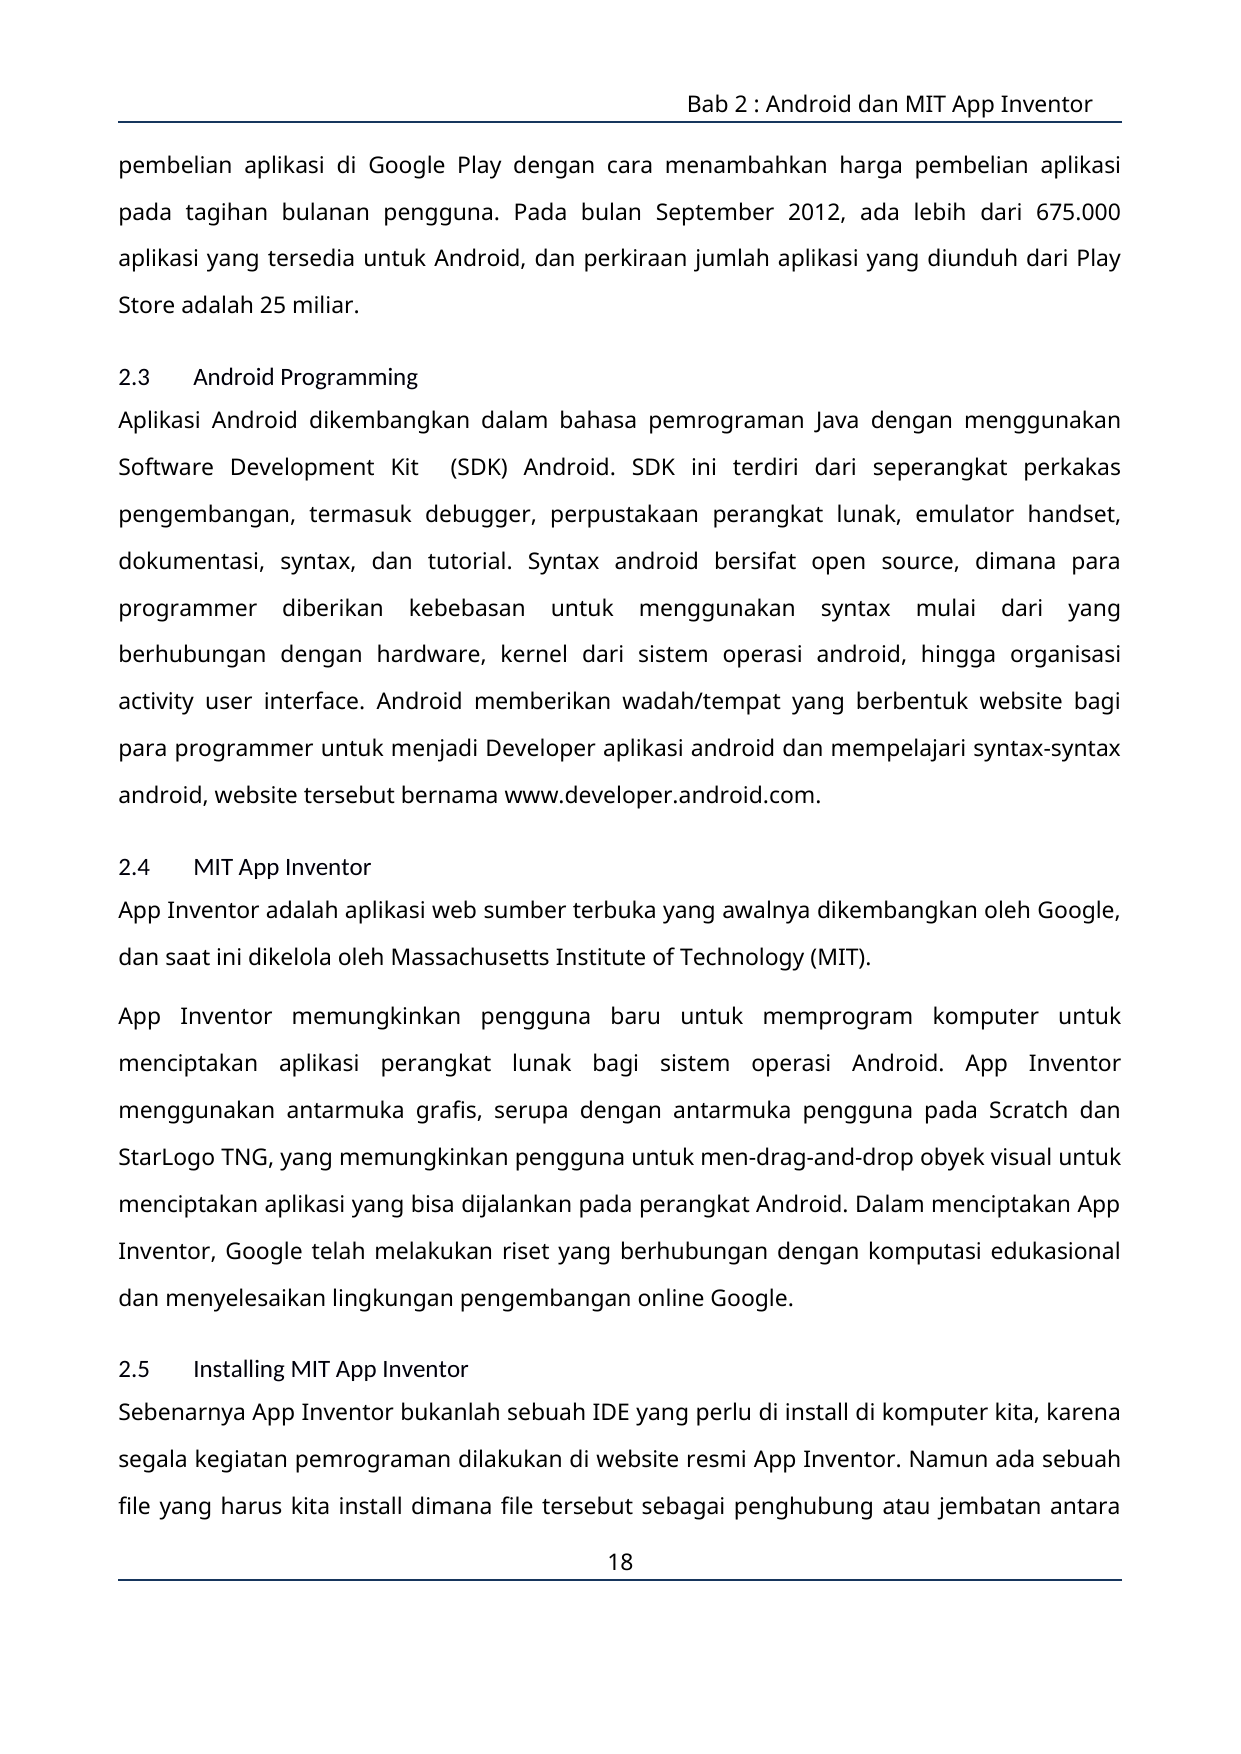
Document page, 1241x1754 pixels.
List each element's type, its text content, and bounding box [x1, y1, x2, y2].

subtitle 2.4 MIT App Inventor [118, 851, 1122, 881]
subtitle 2.3 Android Programming [118, 361, 1122, 392]
text App Inventor adalah aplikasi web sumber terbuka yang awalnya dikembangkan oleh Google, dan saat ini dikelola oleh Massachusetts Institute of Technology (MIT). [118, 894, 1122, 972]
subtitle 2.5 Installing MIT App Inventor [118, 1353, 1122, 1384]
text App Inventor memungkinkan pengguna baru untuk memprogram komputer untuk menciptakan aplikasi perangkat lunak bagi sistem operasi Android. App Inventor menggunakan antarmuka grafis, serupa dengan antarmuka pengguna pada Scratch dan StarLogo TNG, yang memungkinkan pengguna untuk men-drag-and-drop obyek visual untuk menciptakan aplikasi yang bisa dijalankan pada perangkat Android. Dalam menciptakan App Inventor, Google telah melakukan riset yang berhubungan dengan komputasi edukasional dan menyelesaikan lingkungan pengembangan online Google. [118, 1000, 1122, 1313]
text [118, 148, 1122, 320]
text Aplikasi Android dikembangkan dalam bahasa pemrograman Java dengan menggunakan Software Development Kit (SDK) Android. SDK ini terdiri dari seperangkat perkakas pengembangan, termasuk debugger, perpustakaan perangkat lunak, emulator handset, dokumentasi, syntax, dan tutorial. Syntax android bersifat open source, dimana para programmer diberikan kebebasan untuk menggunakan syntax mulai dari yang berhubungan dengan hardware, kernel dari sistem operasi android, hingga organisasi activity user interface. Android memberikan wadah/tempat yang berbentuk website bagi para programmer untuk menjadi Developer aplikasi android dan mempelajari syntax-syntax android, website tersebut bernama www.developer.android.com. [118, 404, 1122, 810]
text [118, 1396, 1122, 1521]
